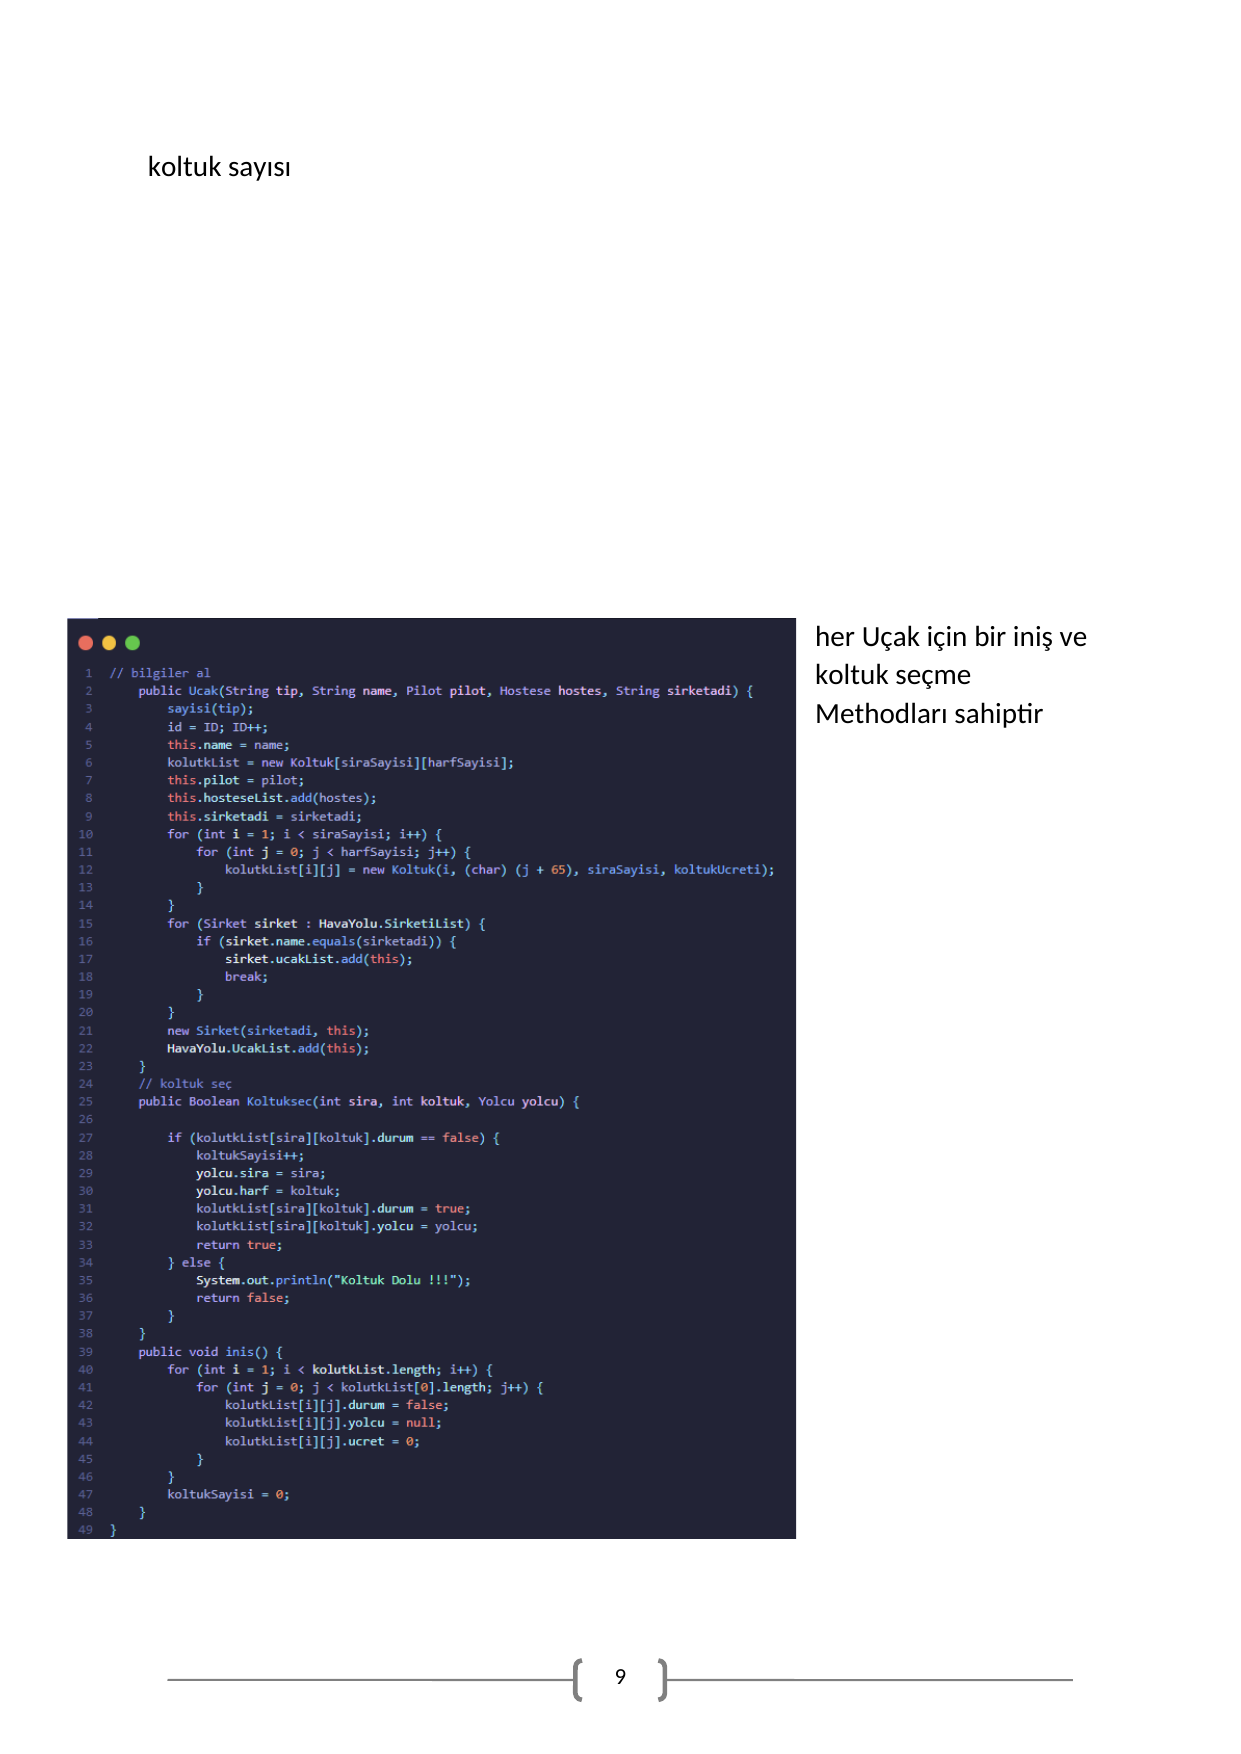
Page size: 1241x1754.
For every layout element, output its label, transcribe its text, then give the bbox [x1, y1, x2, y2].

text her Uçak için bir iniş ve koltuk seçme Methodları sahiptir [797, 618, 1093, 731]
text her Uçak için ID ,adı , koltuk listesi , hostesler , pilotu , sirketin adı , ucak tipi (Küçük,orta , büyük) , sıra , harf (uçak tipine göre belirlenir ) , koltuk Ücreti ve dolu koltuk sayısı [148, 148, 1093, 213]
picture [67, 618, 797, 1539]
